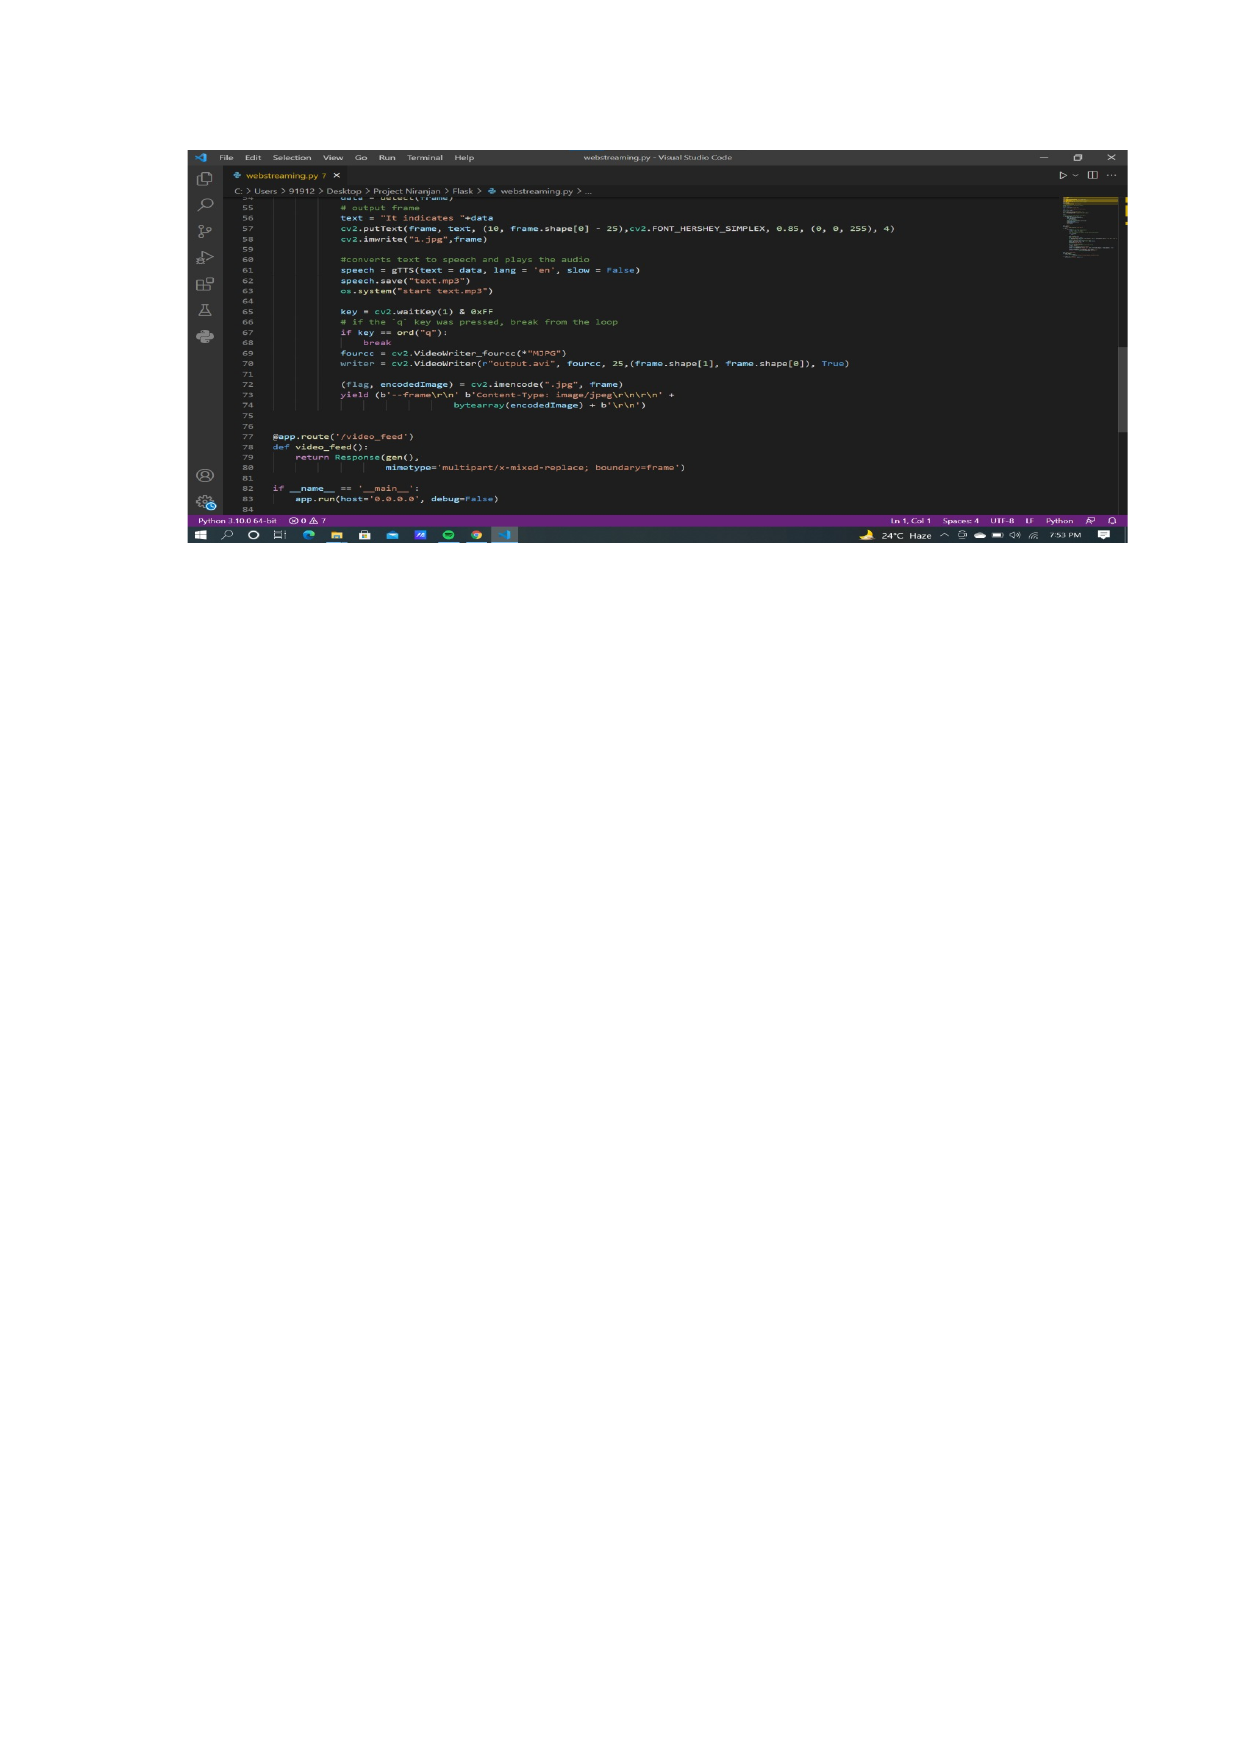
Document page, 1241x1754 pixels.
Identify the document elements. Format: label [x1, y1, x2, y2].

picture [187, 150, 1128, 543]
